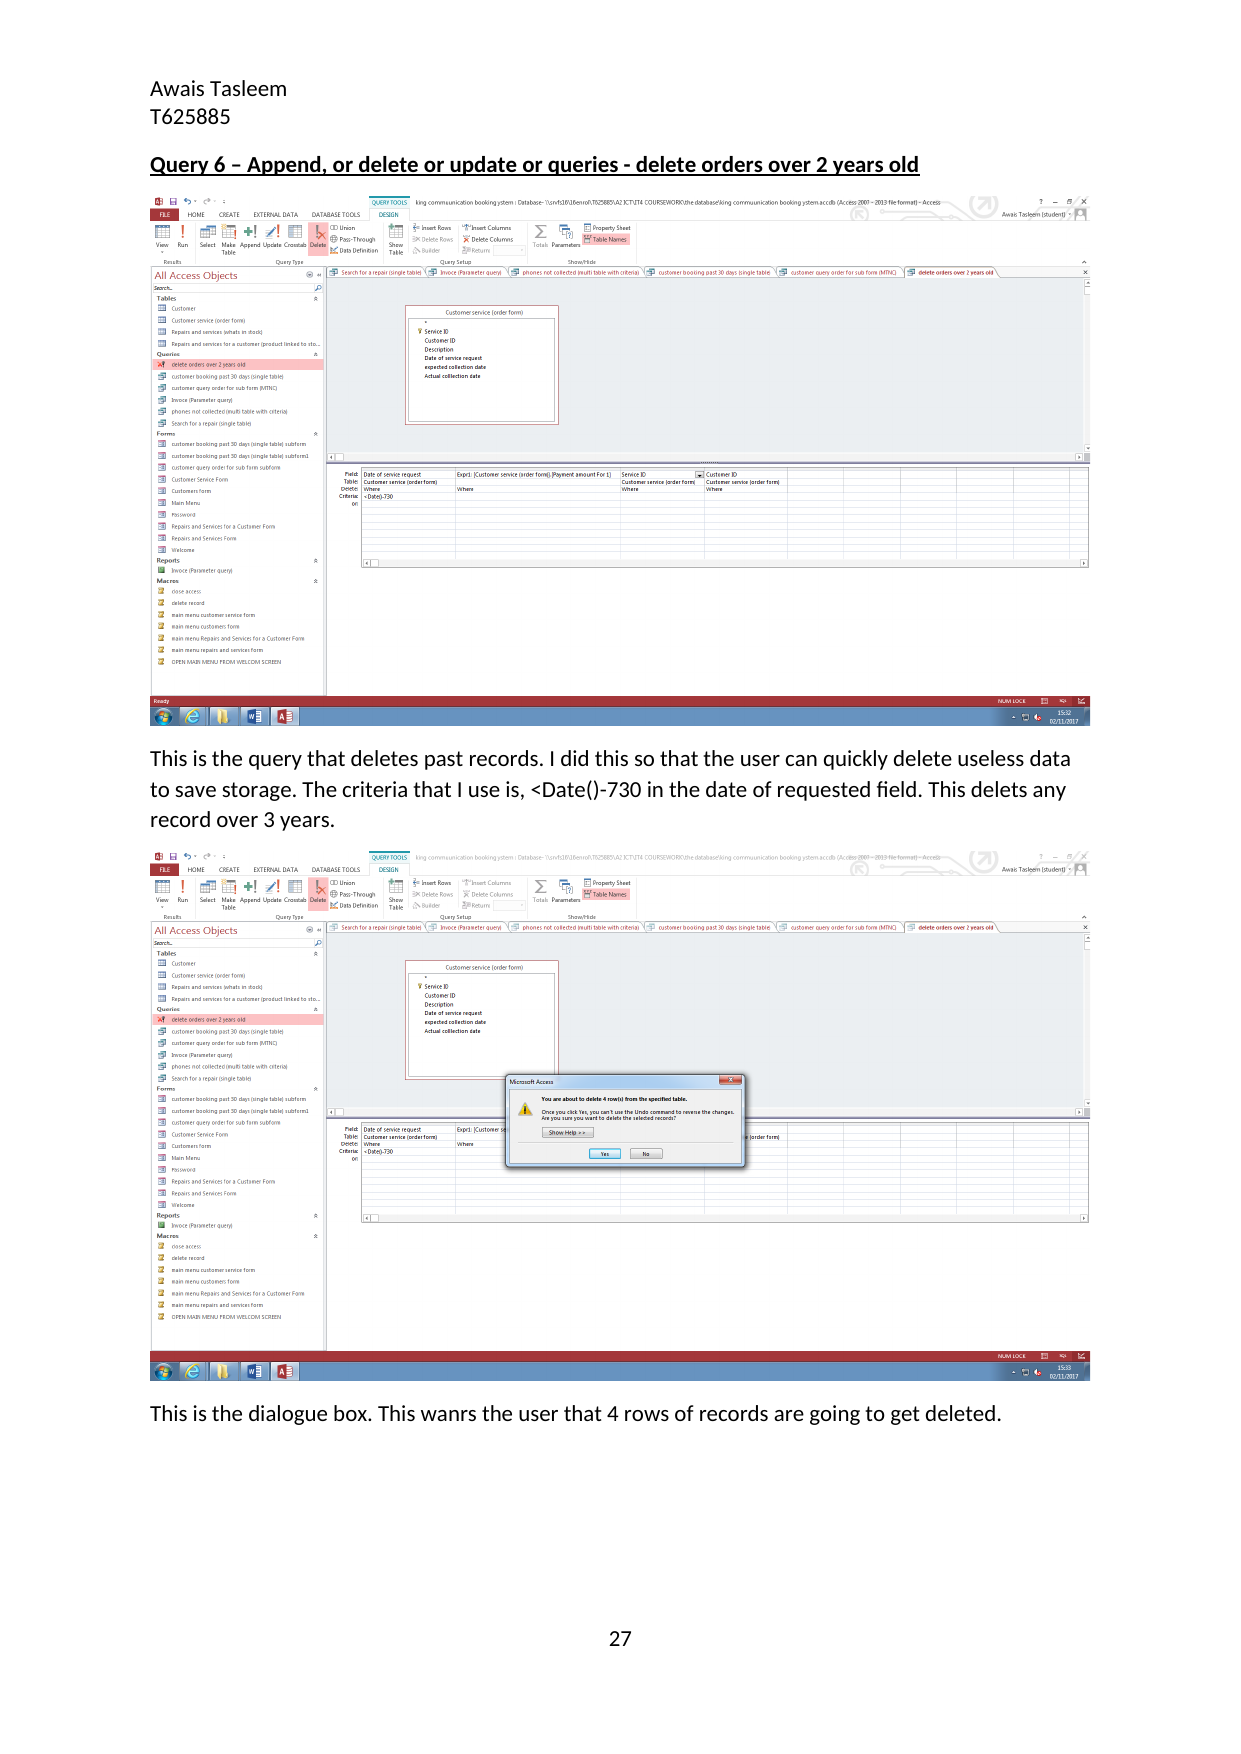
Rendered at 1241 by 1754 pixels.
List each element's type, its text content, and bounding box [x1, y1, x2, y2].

text This is the query that deletes past records. I did this so that the user can quickly delete useless data to save storage. The criteria that I use is, <Date()-730 in the date of requested field. This delets any record over 3 years. [150, 744, 1090, 833]
text Query 6 – Append, or delete or update or queries - delete orders over 2 years old [150, 150, 1090, 178]
text This is the dialogue box. This wanrs the user that 4 rows of records are going to get deleted. [150, 1399, 1090, 1428]
picture [150, 851, 1091, 1381]
picture [150, 196, 1091, 726]
